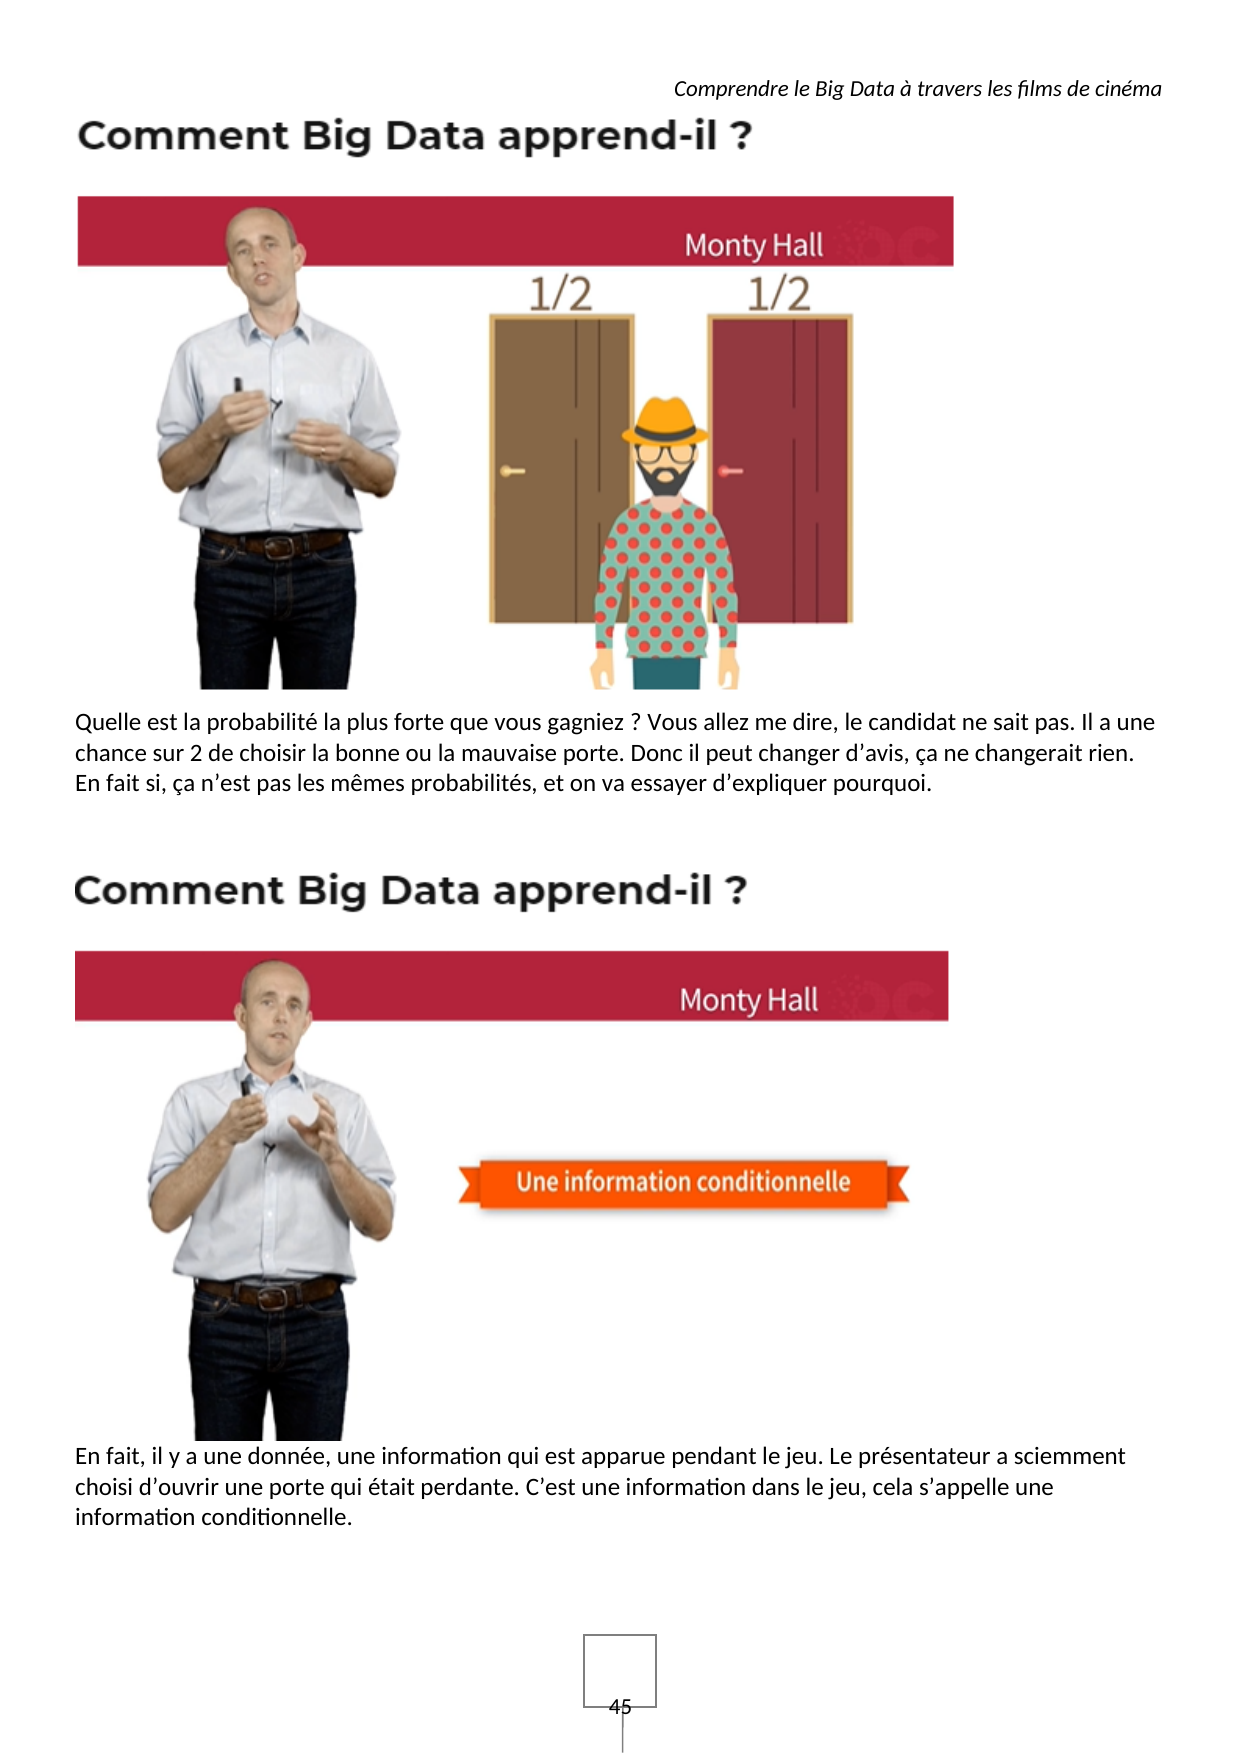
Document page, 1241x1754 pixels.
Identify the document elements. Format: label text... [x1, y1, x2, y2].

picture [75, 101, 957, 707]
text En fait, il y a une donnée, une information qui est apparue pendant le jeu. Le présentateur a sciemment choisi d’ouvrir une porte qui était perdante. C’est une information dans le jeu, cela s’appelle une information conditionnelle. [75, 1441, 1165, 1532]
picture [75, 859, 969, 1441]
text Quelle est la probabilité la plus forte que vous gagniez ? Vous allez me dire, le candidat ne sait pas. Il a une chance sur 2 de choisir la bonne ou la mauvaise porte. Donc il peut changer d’avis, ça ne changerait rien. En fait si, ça n’est pas les mêmes probabilités, et on va essayer d’expliquer pourquoi. [75, 707, 1165, 798]
